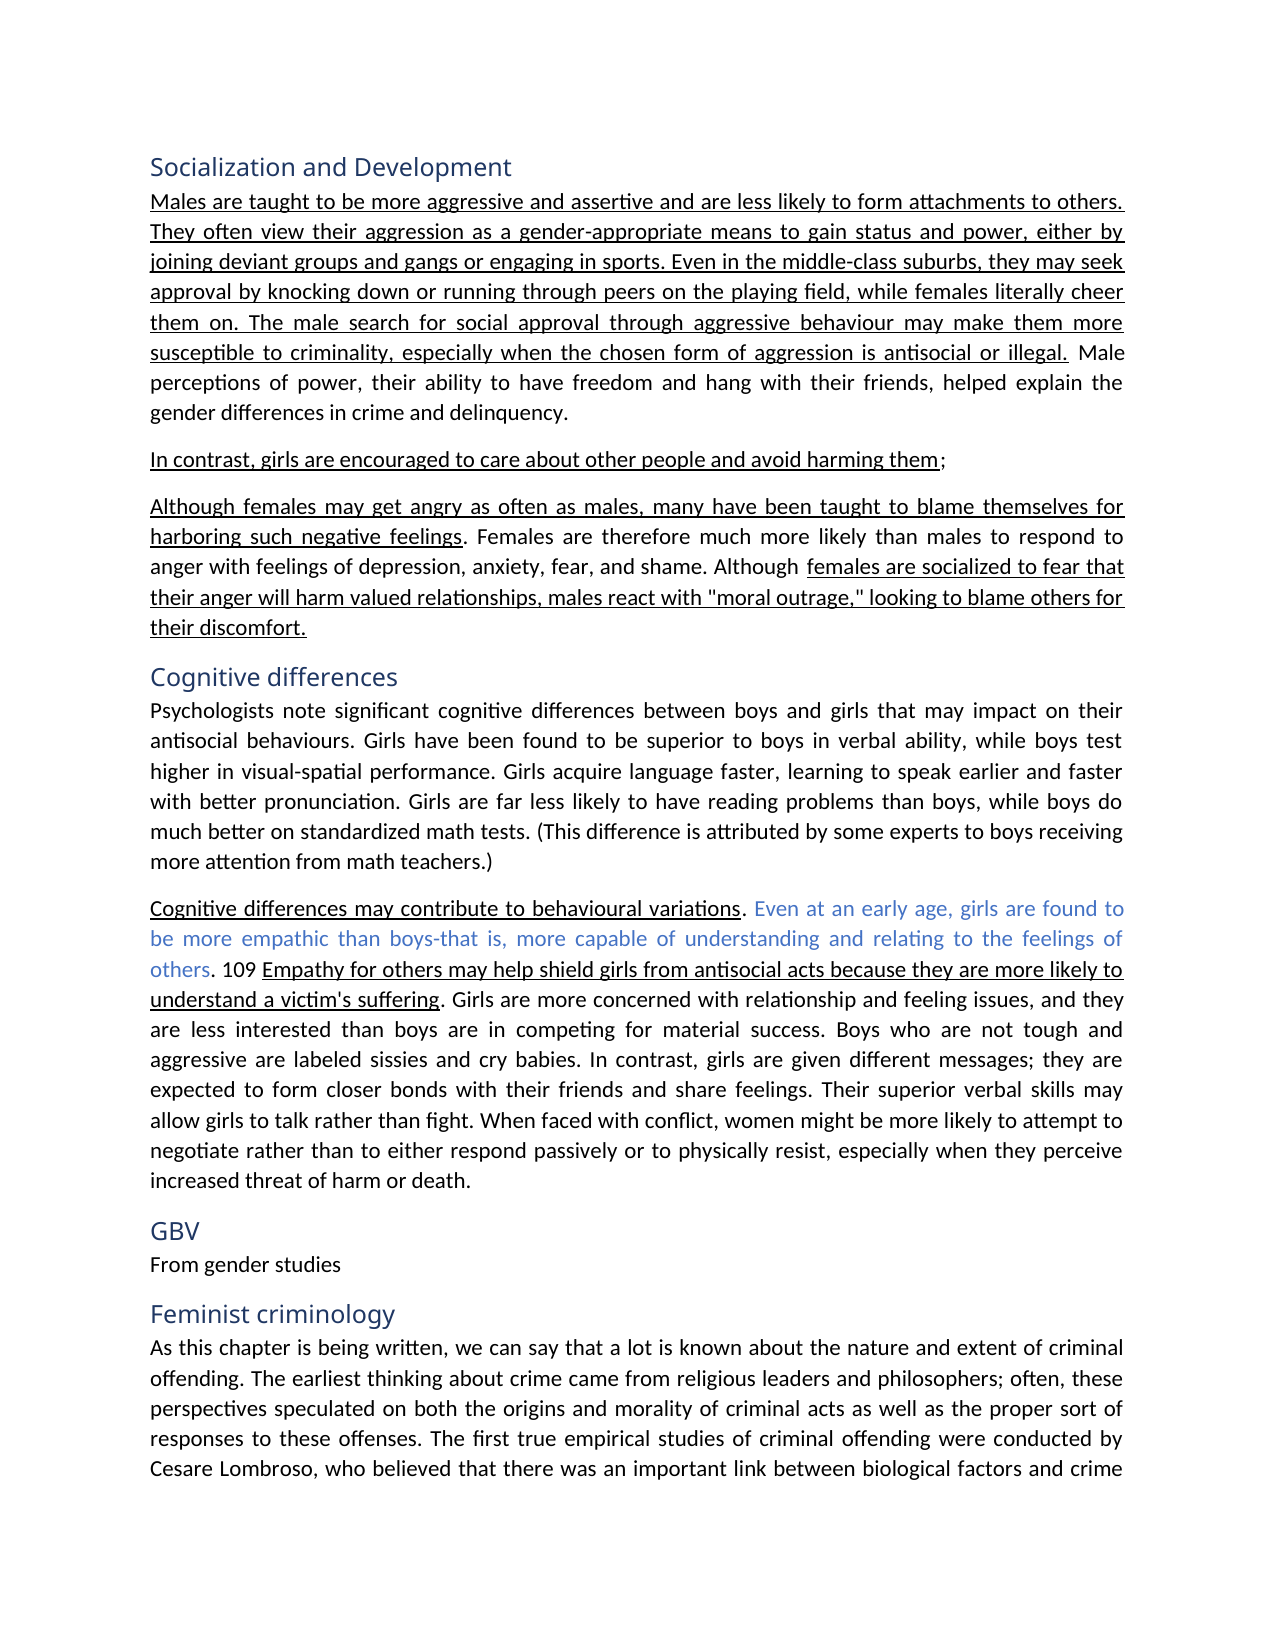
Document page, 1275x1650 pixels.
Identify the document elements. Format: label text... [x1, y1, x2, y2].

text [150, 1333, 1125, 1482]
text Although females may get angry as often as males, many have been taught to blame themselves for harboring such negative feelings. Females are therefore much more likely than males to respond to anger with feelings of depression, anxiety, fear, and shame. Although females are socialized to fear that their anger will harm valued relationships, males react with "moral outrage," looking to blame others for their discomfort. [150, 608, 1125, 641]
text Cognitive differences may contribute to behavioural variations. Even at an early age, girls are found to be more empathic than boys-that is, more capable of understanding and relating to the feelings of others. 109 Empathy for others may help shield girls from antisocial acts because they are more likely to understand a victim's suffering. Girls are more concerned with relationship and feeling issues, and they are less interested than boys are in competing for material success. Boys who are not tough and aggressive are labeled sissies and cry babies. In contrast, girls are given different messages; they are expected to form closer bonds with their friends and share feelings. Their superior verbal skills may allow girls to talk rather than fight. When faced with conflict, women might be more likely to attempt to negotiate rather than to either respond passively or to physically resist, especially when they perceive increased threat of harm or death. [150, 894, 1125, 1194]
subtitle Cognitive differences [150, 660, 1125, 694]
text Psychologists note significant cognitive differences between boys and girls that may impact on their antisocial behaviours. Girls have been found to be superior to boys in verbal ability, while boys test higher in visual-spatial performance. Girls acquire language faster, learning to speak earlier and faster with better pronunciation. Girls are far less likely to have reading problems than boys, while boys do much better on standardized math tests. (This difference is attributed by some experts to boys receiving more attention from math teachers.) [150, 696, 1125, 876]
text In contrast, girls are encouraged to care about other people and avoid harming them; [150, 445, 1125, 473]
text From gender studies [150, 1250, 1125, 1278]
subtitle GBV [150, 1213, 1125, 1247]
subtitle Socialization and Development [150, 150, 1125, 184]
subtitle Feminist criminology [150, 1297, 1125, 1331]
text Although females may get angry as often as males, many have been taught to blame themselves for harboring such negative feelings. Females are therefore much more likely than males to respond to anger with feelings of depression, anxiety, fear, and shame. Although females are socialized to fear that their anger will harm valued relationships, males react with "moral outrage," looking to blame others for their discomfort. [150, 518, 1125, 607]
text Males are taught to be more aggressive and assertive and are less likely to form attachments to others. They often view their aggression as a gender-appropriate means to gain status and power, either by joining deviant groups and gangs or engaging in sports. Even in the middle-class suburbs, they may seek approval by knocking down or running through peers on the playing field, while females literally cheer them on. The male search for social approval through aggressive behaviour may make them more susceptible to criminality, especially when the chosen form of aggression is antisocial or illegal. Male perceptions of power, their ability to have freedom and hang with their friends, helped explain the gender differences in crime and delinquency. [150, 303, 1125, 426]
